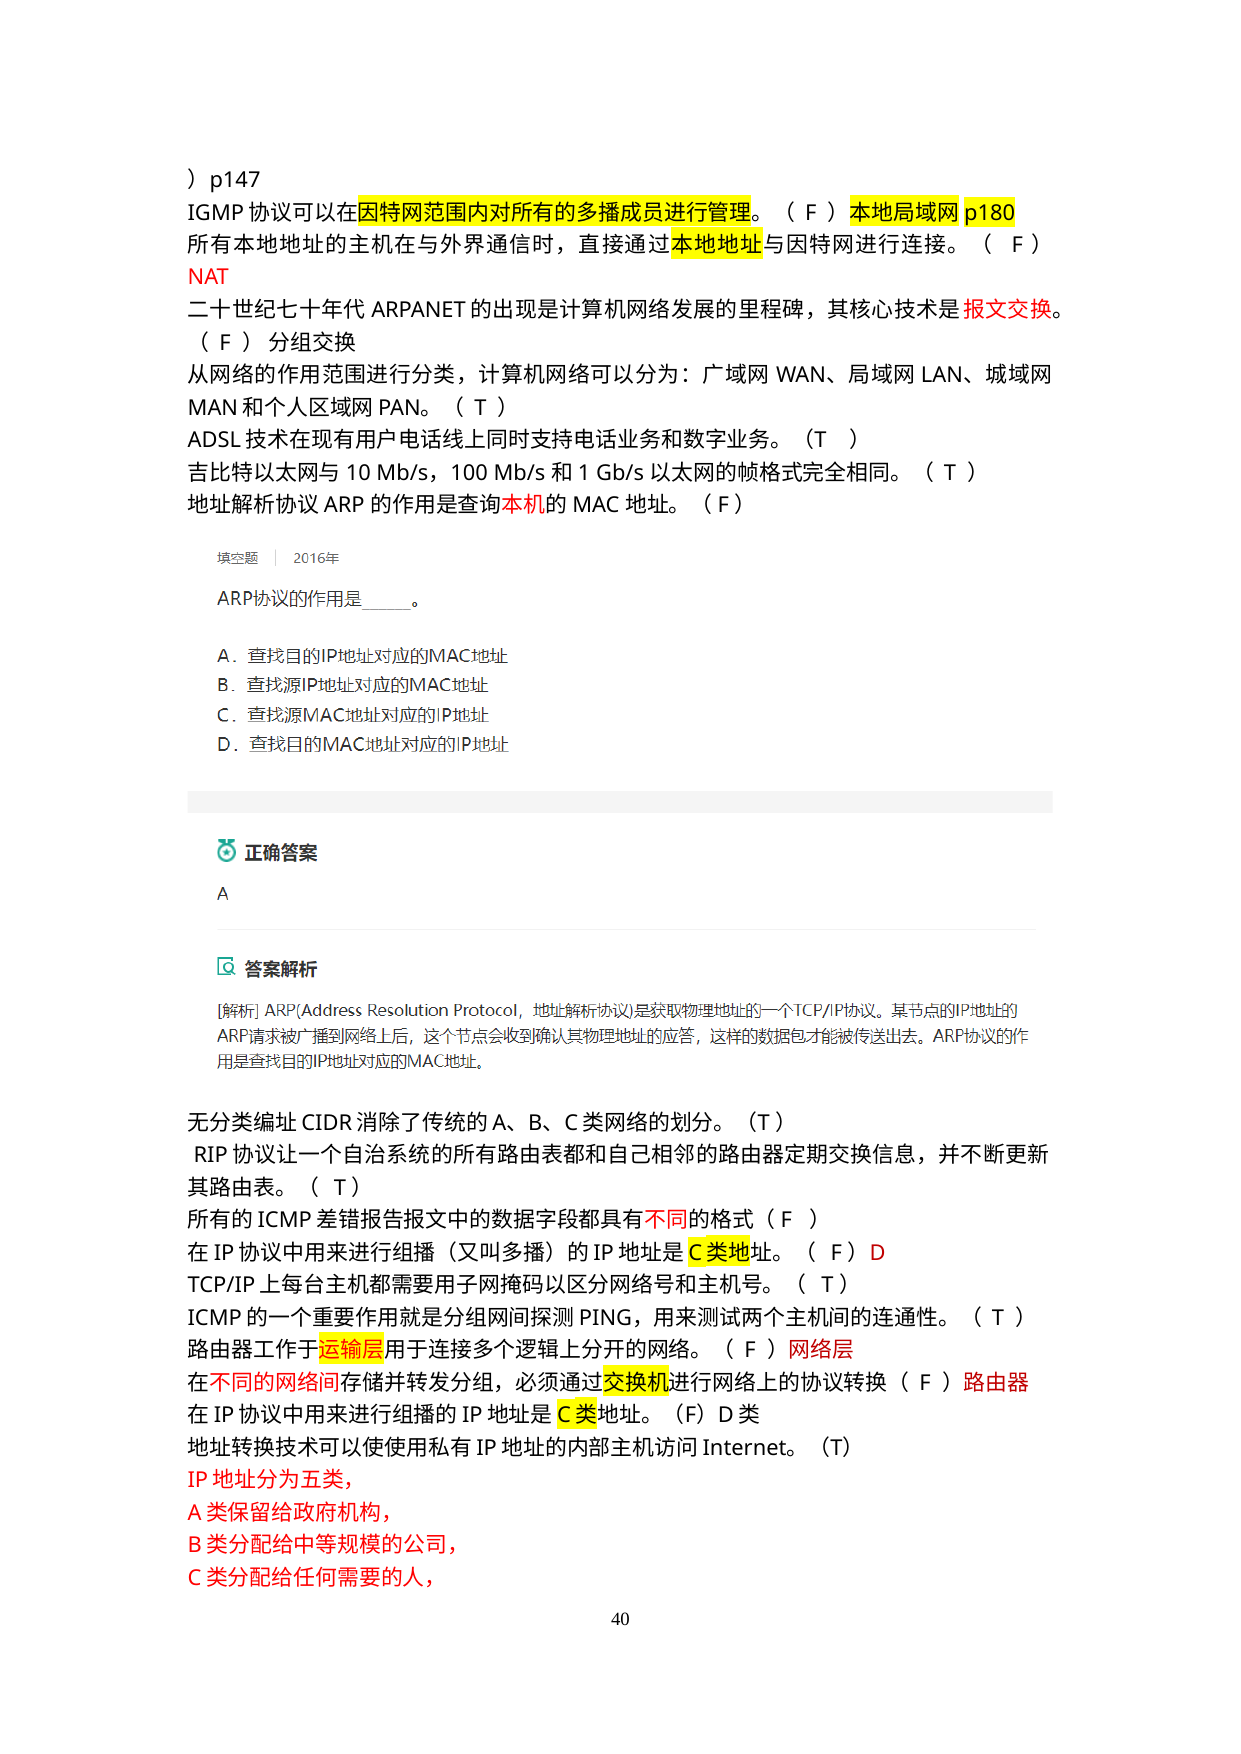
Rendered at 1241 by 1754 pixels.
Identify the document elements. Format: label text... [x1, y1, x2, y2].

picture [187, 519, 1053, 1095]
text C类分配给任何需要的人， [187, 1559, 1053, 1592]
text 所有本地地址的主机在与外界通信时，直接通过本地地址与因特网进行连接。（ F ） NAT [187, 227, 1053, 292]
text IP地址分为五类， [187, 1462, 1053, 1494]
text 吉比特以太网与 10 Mb/s，100 Mb/s 和 1 Gb/s 以太网的帧格式完全相同。（ T ） [187, 454, 1053, 487]
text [187, 162, 1053, 194]
text 在IP协议中用来进行组播的IP地址是C类地址。（F）D类 [597, 1397, 1053, 1429]
text B类分配给中等规模的公司， [187, 1527, 1053, 1559]
text 在IP协议中用来进行组播的IP地址是C类地址。（F）D类 [187, 1397, 575, 1429]
text 地址解析协议 ARP 的作用是查询本机的 MAC 地址。（ F ） [187, 487, 1053, 519]
text 在不同的网络间存储并转发分组，必须通过交换机进行网络上的协议转换（ F ）路由器 [187, 1364, 1053, 1397]
text 从网络的作用范围进行分类，计算机网络可以分为：广域网WAN、局域网LAN、城域网MAN和个人区域网PAN。（ T ） [187, 357, 1053, 422]
text IGMP协议可以在因特网范围内对所有的多播成员进行管理。（ F ）本地局域网 p180 [187, 194, 1053, 227]
text 路由器工作于运输层用于连接多个逻辑上分开的网络。（ F ）网络层 [384, 1332, 1053, 1364]
text 地址转换技术可以使使用私有IP地址的内部主机访问Internet。（T） [187, 1429, 1053, 1462]
text RIP协议让一个自治系统的所有路由表都和自己相邻的路由器定期交换信息，并不断更新其路由表。（ T ） [187, 1137, 1053, 1202]
text TCP/IP上每台主机都需要用子网掩码以区分网络号和主机号。（ T ） [187, 1267, 1053, 1299]
text ICMP的一个重要作用就是分组网间探测PING，用来测试两个主机间的连通性。（ T ） [187, 1299, 1053, 1332]
text 无分类编址CIDR消除了传统的A、B、C类网络的划分。（T ） [187, 1104, 1053, 1137]
text A类保留给政府机构， [187, 1494, 1053, 1527]
text 路由器工作于运输层用于连接多个逻辑上分开的网络。（ F ）网络层 [187, 1332, 319, 1364]
text 所有的ICMP差错报告报文中的数据字段都具有不同的格式（ F ） [187, 1202, 1053, 1234]
text 在IP协议中用来进行组播（又叫多播）的IP地址是C类地址。（ F ）D [187, 1234, 1053, 1267]
text 二十世纪七十年代ARPANET的出现是计算机网络发展的里程碑，其核心技术是报文交换。（ F ） 分组交换 [187, 292, 1053, 357]
text ADSL技术在现有用户电话线上同时支持电话业务和数字业务。（T ） [187, 422, 1053, 454]
